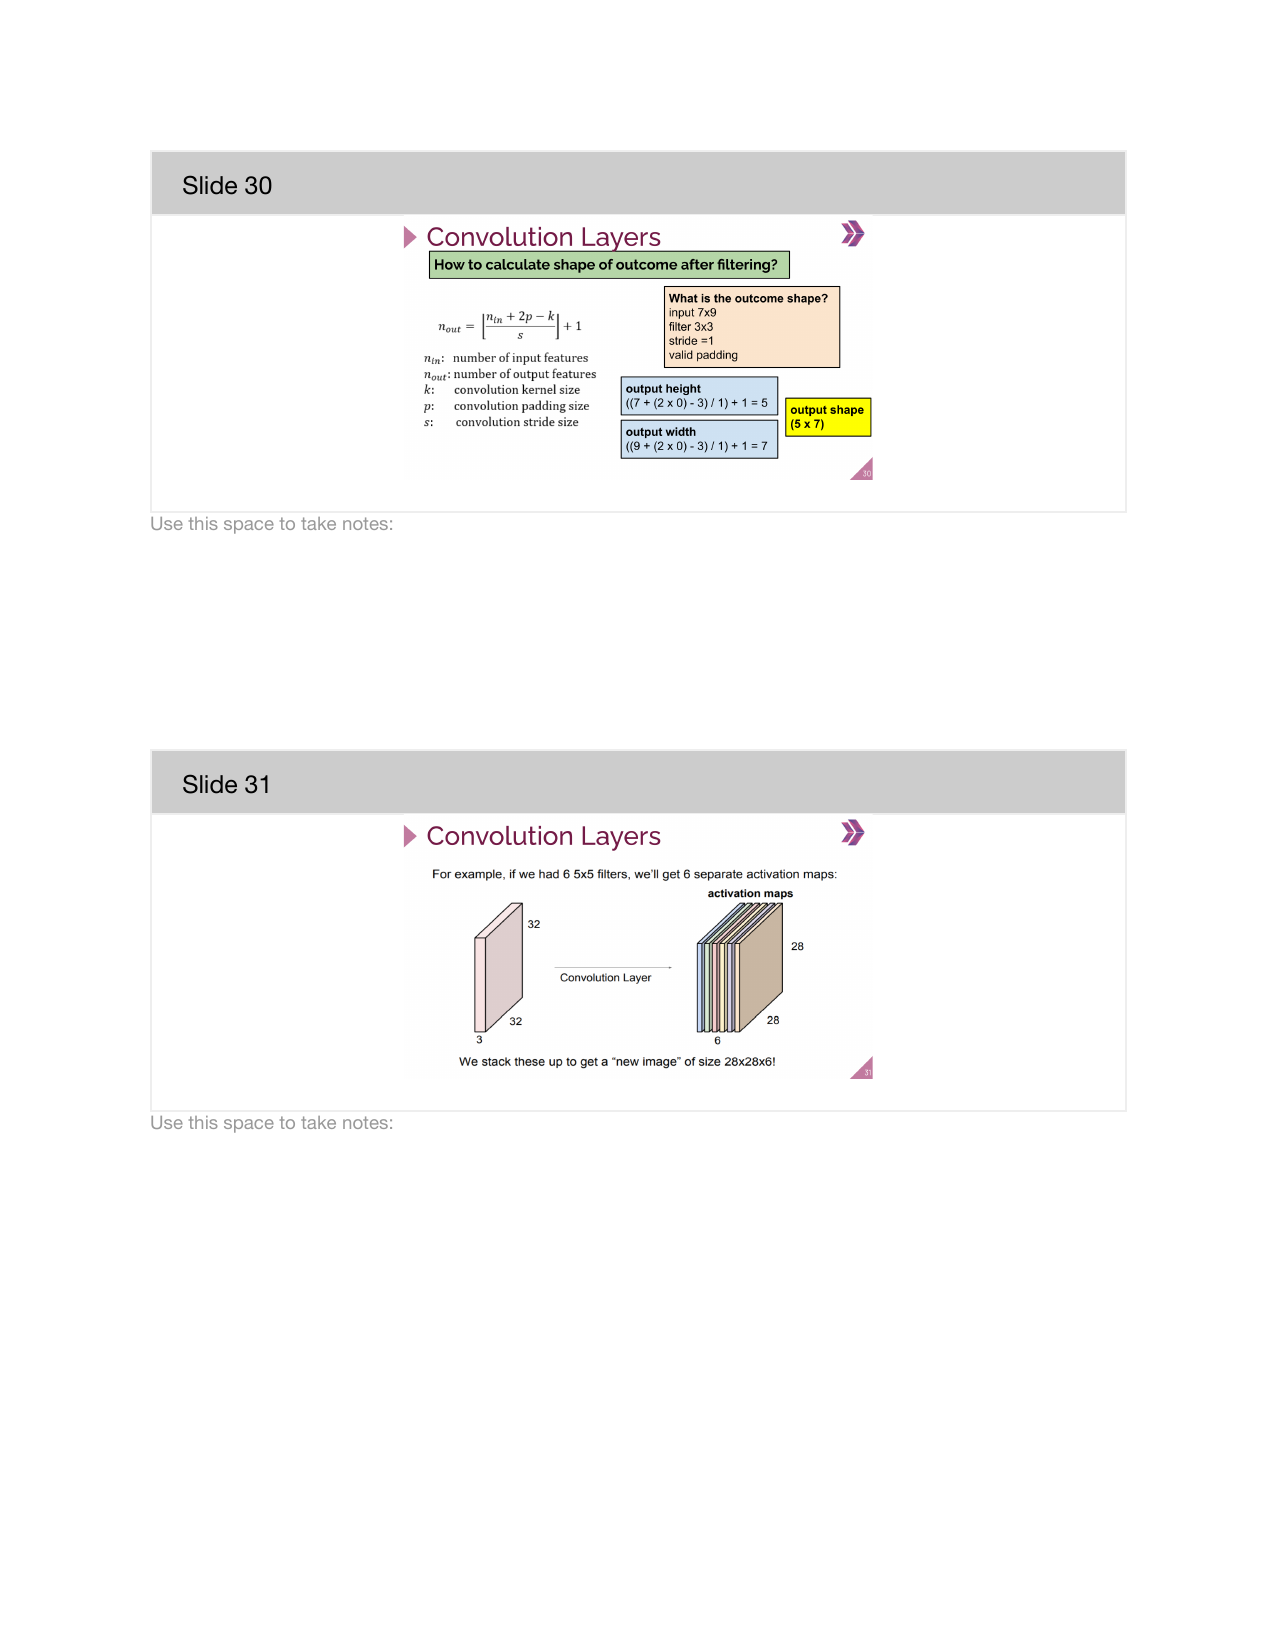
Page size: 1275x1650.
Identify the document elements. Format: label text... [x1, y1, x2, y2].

table_cell [152, 815, 1125, 1110]
picture [403, 215, 873, 480]
text Use this space to take notes: [150, 513, 1125, 536]
table_header Slide 30 [152, 152, 1125, 214]
table_cell [152, 216, 1125, 511]
table_header Slide 31 [152, 751, 1125, 813]
picture [403, 814, 873, 1079]
text Use this space to take notes: [150, 1112, 1125, 1135]
